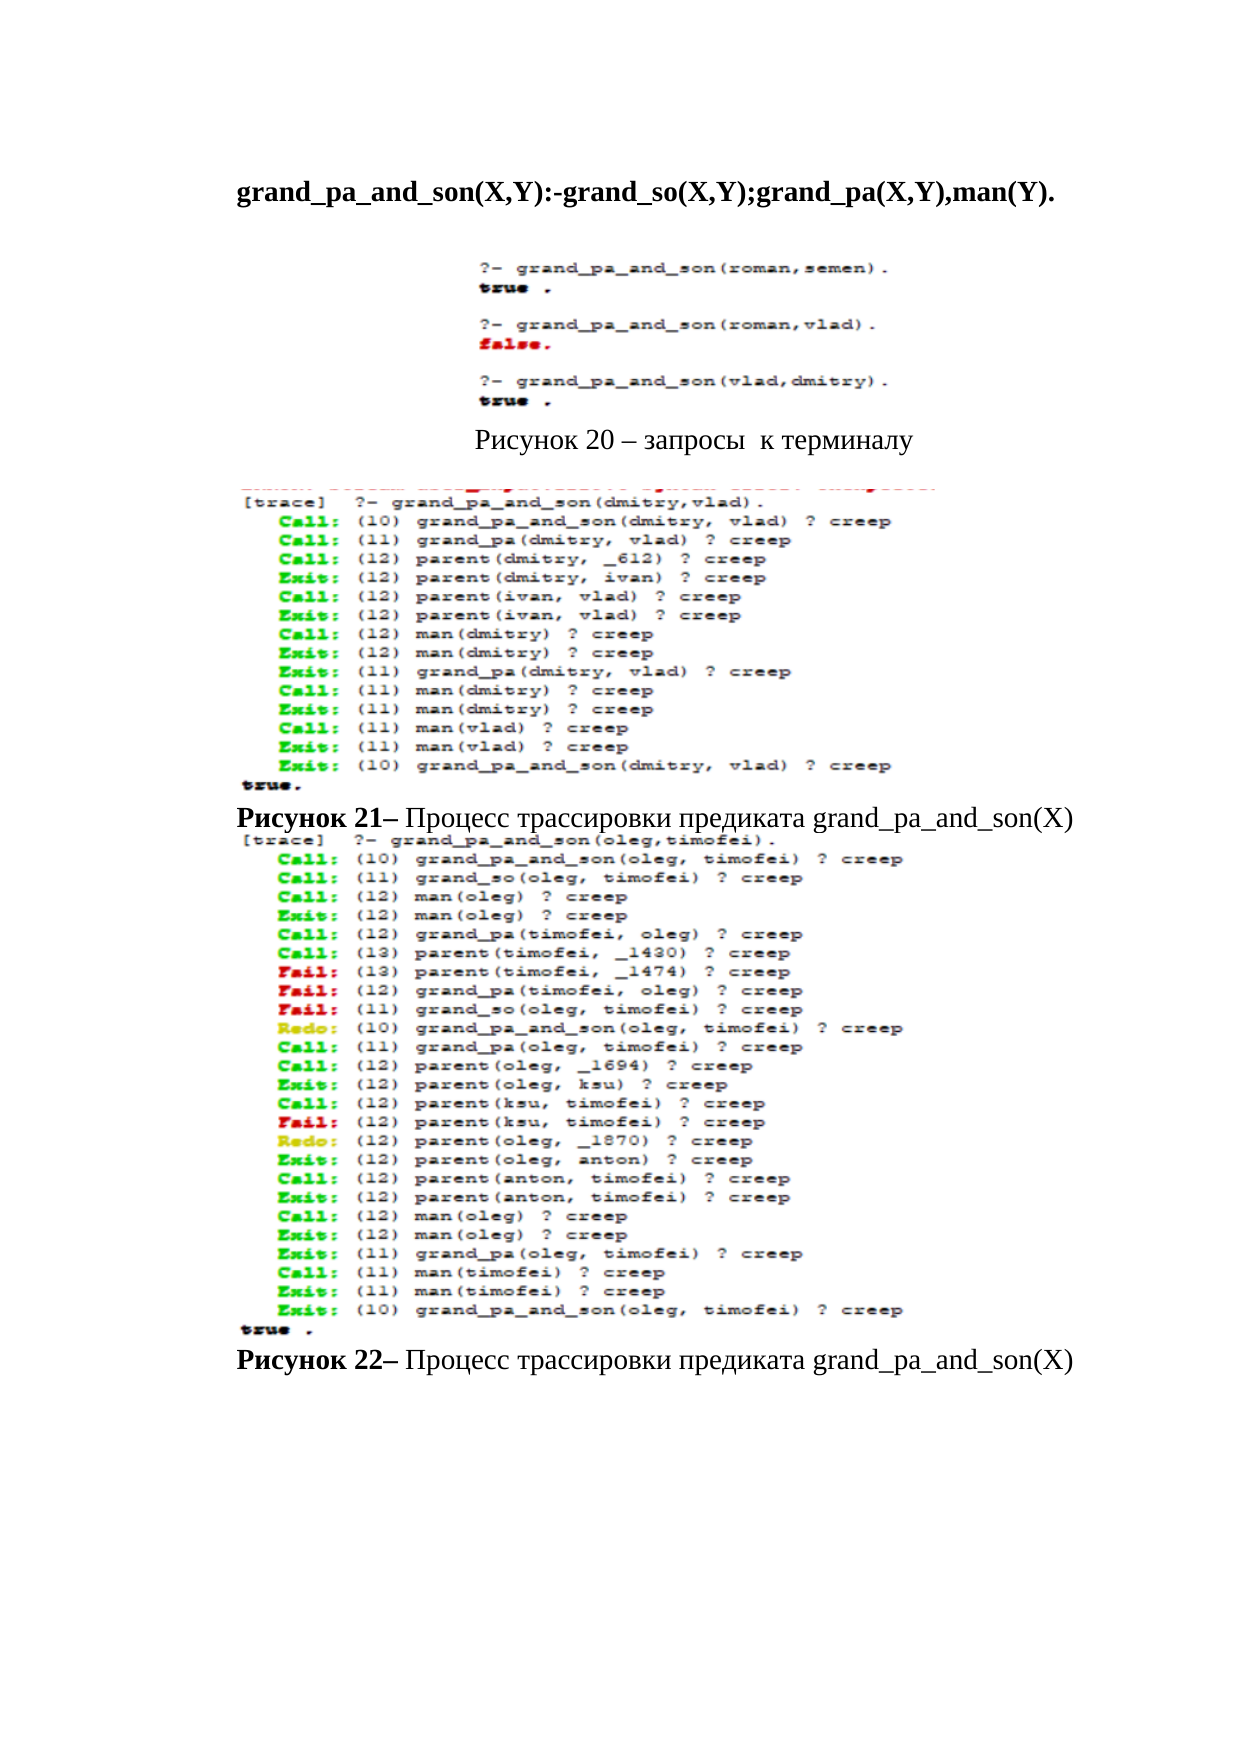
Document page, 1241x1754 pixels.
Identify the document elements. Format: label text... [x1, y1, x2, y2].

picture [236, 489, 935, 801]
text Рисунок 20 – запросы к терминалу [162, 422, 1152, 456]
text Рисунок 21– Процесс трассировки предиката grand_pa_and_son(X) [162, 800, 1152, 834]
picture [477, 241, 911, 423]
text Рисунок 22– Процесс трассировки предиката grand_pa_and_son(X) [162, 1342, 1152, 1376]
text grand_pa_and_son(X,Y):-grand_so(X,Y);grand_pa(X,Y),man(Y). [162, 174, 1152, 208]
picture [236, 833, 986, 1343]
